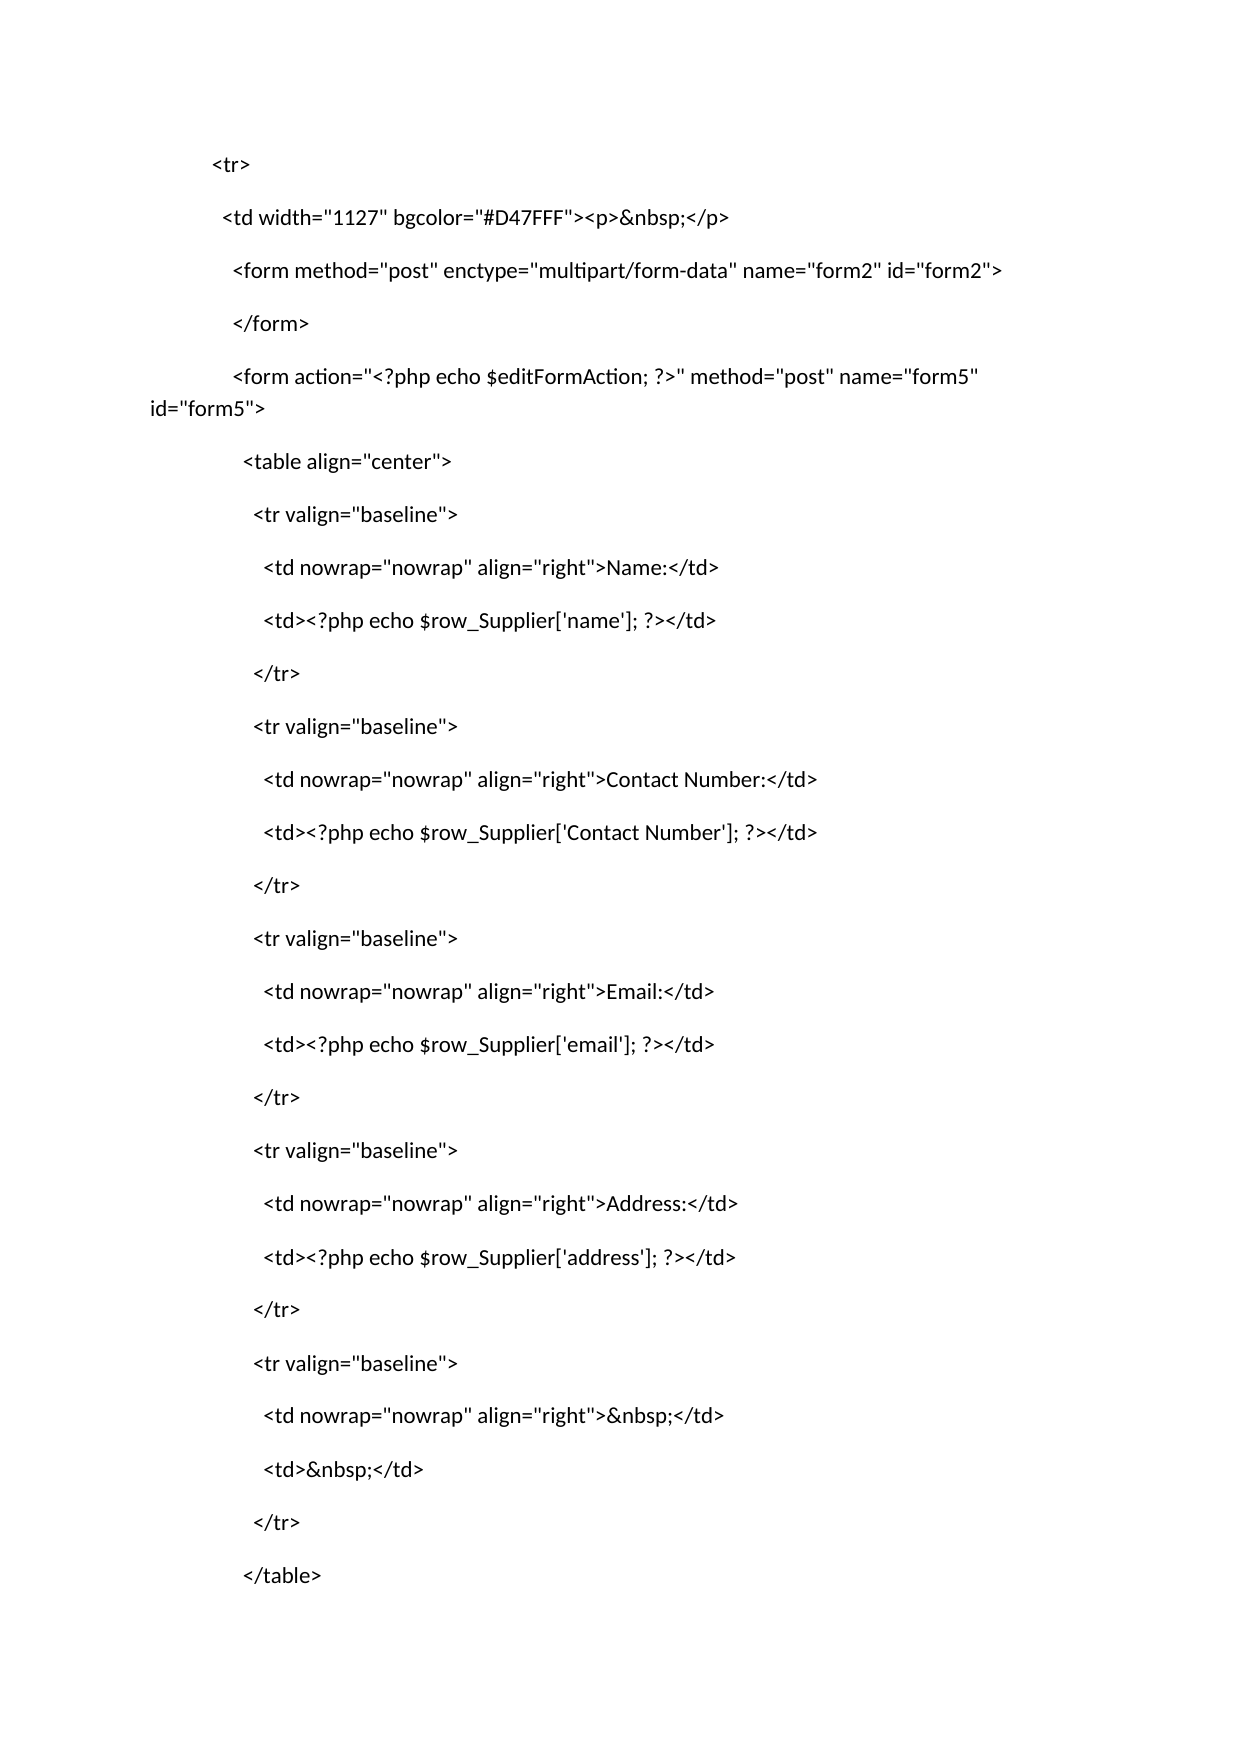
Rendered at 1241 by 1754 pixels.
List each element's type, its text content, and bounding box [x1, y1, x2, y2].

text <td><?php echo $row_Supplier['name']; ?></td> [150, 606, 1090, 634]
text <td nowrap="nowrap" align="right">Contact Number:</td> [150, 765, 1090, 793]
text <td nowrap="nowrap" align="right">Address:</td> [150, 1189, 1090, 1218]
text <form action="<?php echo $editFormAction; ?>" method="post" name="form5" id="form5"> [150, 362, 1090, 422]
text <td><?php echo $row_Supplier['Contact Number']; ?></td> [150, 818, 1090, 846]
text <tr valign="baseline"> [150, 1349, 1090, 1377]
text <tr valign="baseline"> [150, 712, 1090, 740]
text <tr valign="baseline"> [150, 1137, 1090, 1164]
text <tr valign="baseline"> [150, 924, 1090, 952]
text <td nowrap="nowrap" align="right">Name:</td> [150, 553, 1090, 581]
text <td><?php echo $row_Supplier['address']; ?></td> [150, 1243, 1090, 1271]
text </tr> [150, 1508, 1090, 1536]
text <td nowrap="nowrap" align="right">Email:</td> [150, 977, 1090, 1006]
text <td nowrap="nowrap" align="right">&nbsp;</td> [150, 1402, 1090, 1430]
text <table align="center"> [150, 447, 1090, 475]
text <tr valign="baseline"> [150, 500, 1090, 528]
text <td><?php echo $row_Supplier['email']; ?></td> [150, 1031, 1090, 1058]
text </tr> [150, 871, 1090, 899]
text </tr> [150, 1083, 1090, 1112]
text </form> [150, 309, 1090, 337]
text </tr> [150, 1296, 1090, 1324]
text <td width="1127" bgcolor="#D47FFF"><p>&nbsp;</p> [150, 203, 1090, 231]
text </tr> [150, 659, 1090, 687]
text <form method="post" enctype="multipart/form-data" name="form2" id="form2"> [150, 256, 1090, 284]
text </table> [150, 1561, 1090, 1589]
text <tr> [150, 150, 1090, 178]
text <td>&nbsp;</td> [150, 1455, 1090, 1483]
